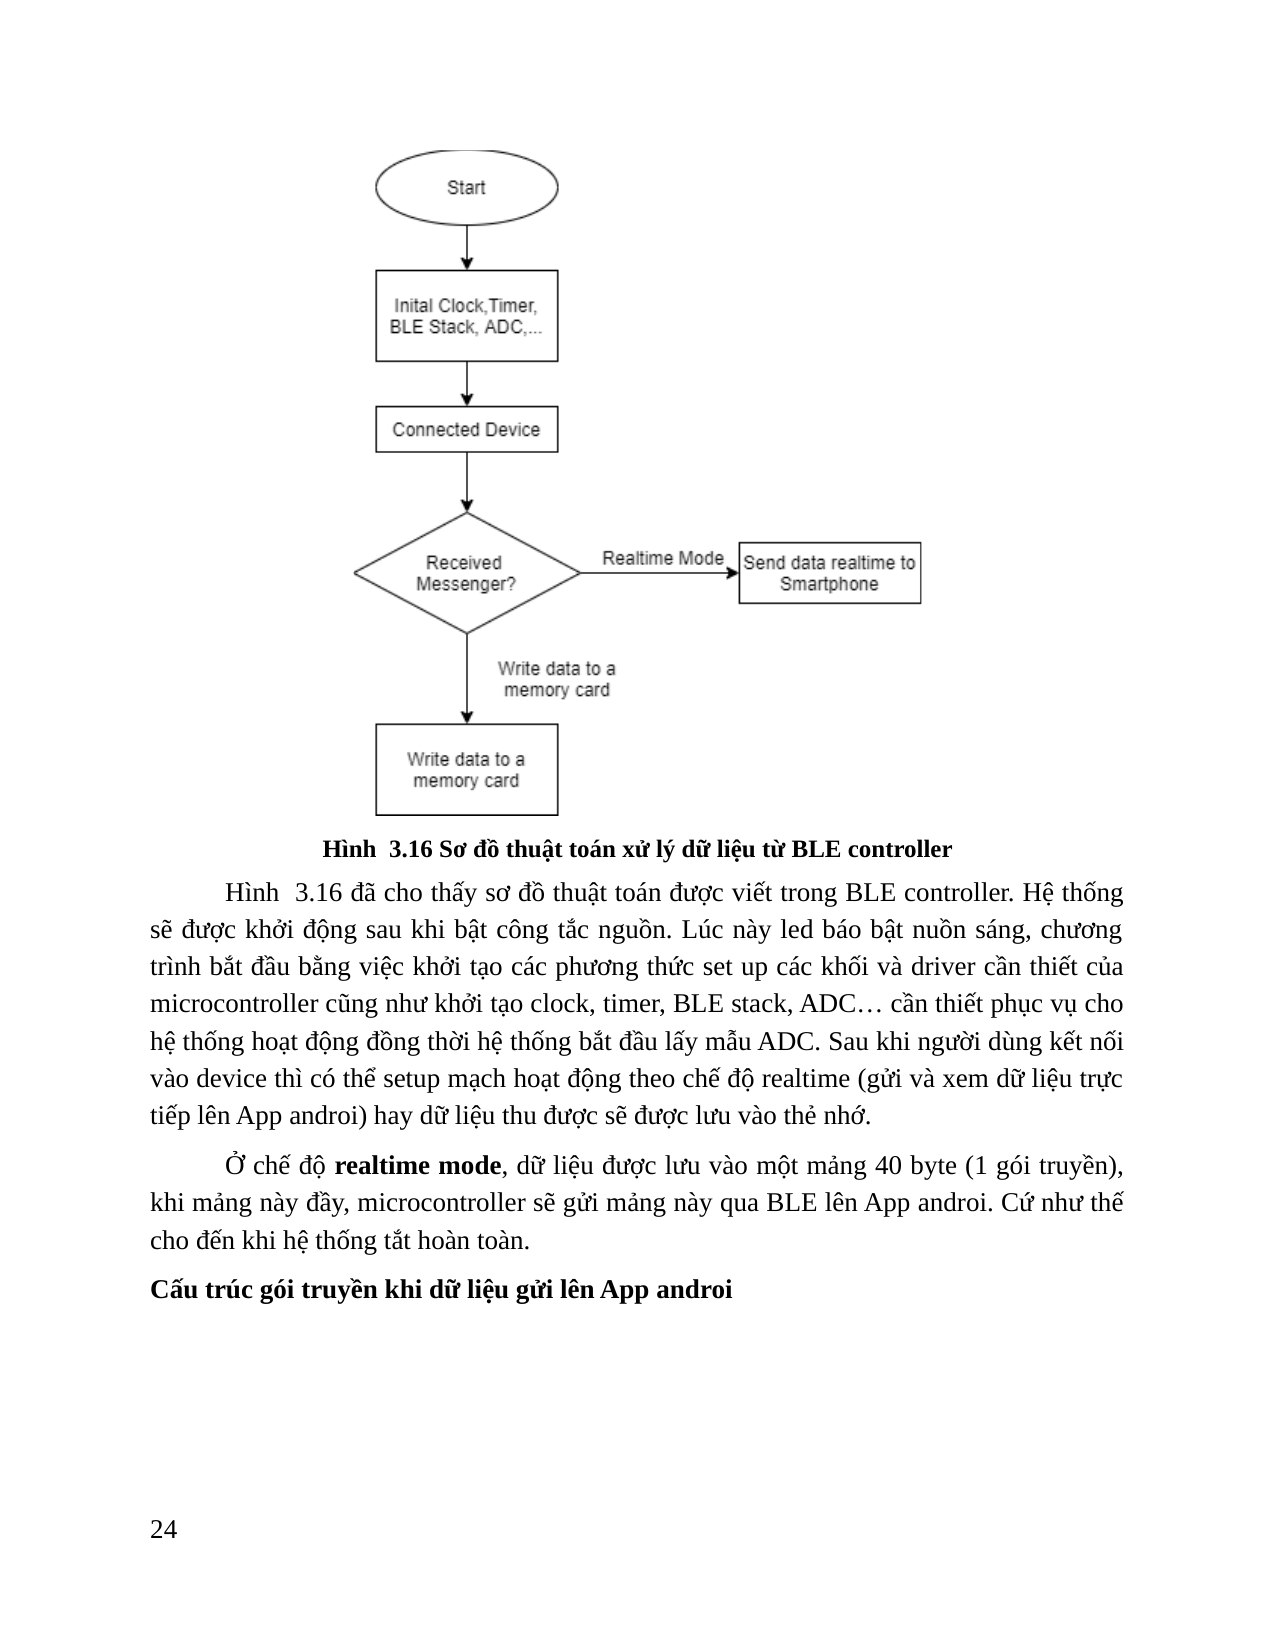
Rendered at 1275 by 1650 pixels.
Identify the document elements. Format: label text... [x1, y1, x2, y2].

text Cấu trúc gói truyền khi dữ liệu gửi lên App androi [150, 1274, 1125, 1305]
picture [353, 150, 922, 816]
text Ở chế độ realtime mode, dữ liệu được lưu vào một mảng 40 byte (1 gói truyền), khi mảng này đầy, microcontroller sẽ gửi mảng này qua BLE lên App androi. Cứ như thế cho đến khi hệ thống tắt hoàn toàn. [150, 1149, 1125, 1255]
